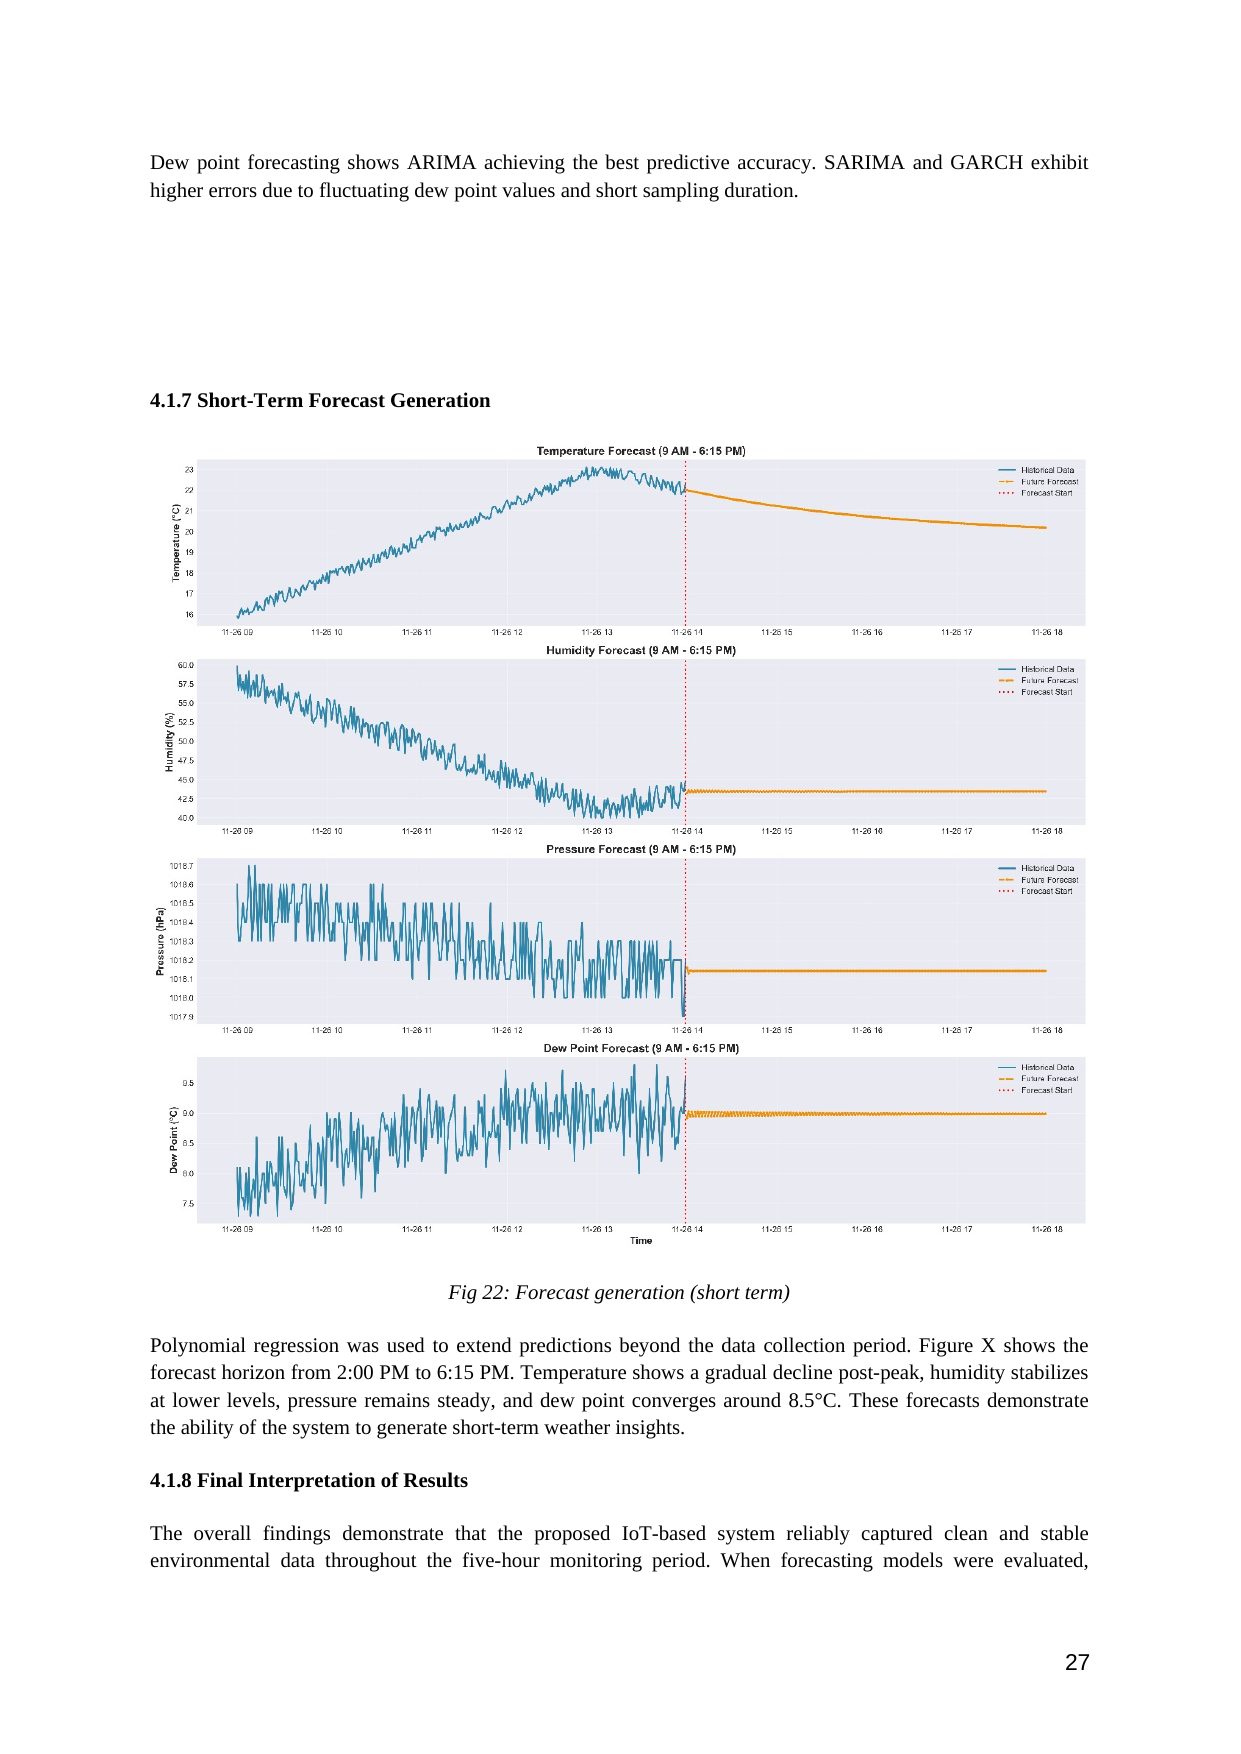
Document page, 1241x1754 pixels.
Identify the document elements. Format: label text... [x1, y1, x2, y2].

text 4.1.8 Final Interpretation of Results [150, 1468, 1090, 1492]
text 4.1.7 Short-Term Forecast Generation [150, 388, 1090, 412]
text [150, 1521, 1090, 1572]
text Dew point forecasting shows ARIMA achieving the best predictive accuracy. SARIMA and GARCH exhibit higher errors due to fluctuating dew point values and short sampling duration. [150, 150, 1090, 202]
text Fig 22: Forecast generation (short term) [150, 1280, 1090, 1304]
text Polynomial regression was used to extend predictions beyond the data collection period. Figure X shows the forecast horizon from 2:00 PM to 6:15 PM. Temperature shows a gradual decline post-peak, humidity stabilizes at lower levels, pressure remains steady, and dew point converges around 8.5°C. These forecasts demonstrate the ability of the system to generate short-term weather insights. [150, 1332, 1090, 1439]
picture [150, 440, 1091, 1251]
